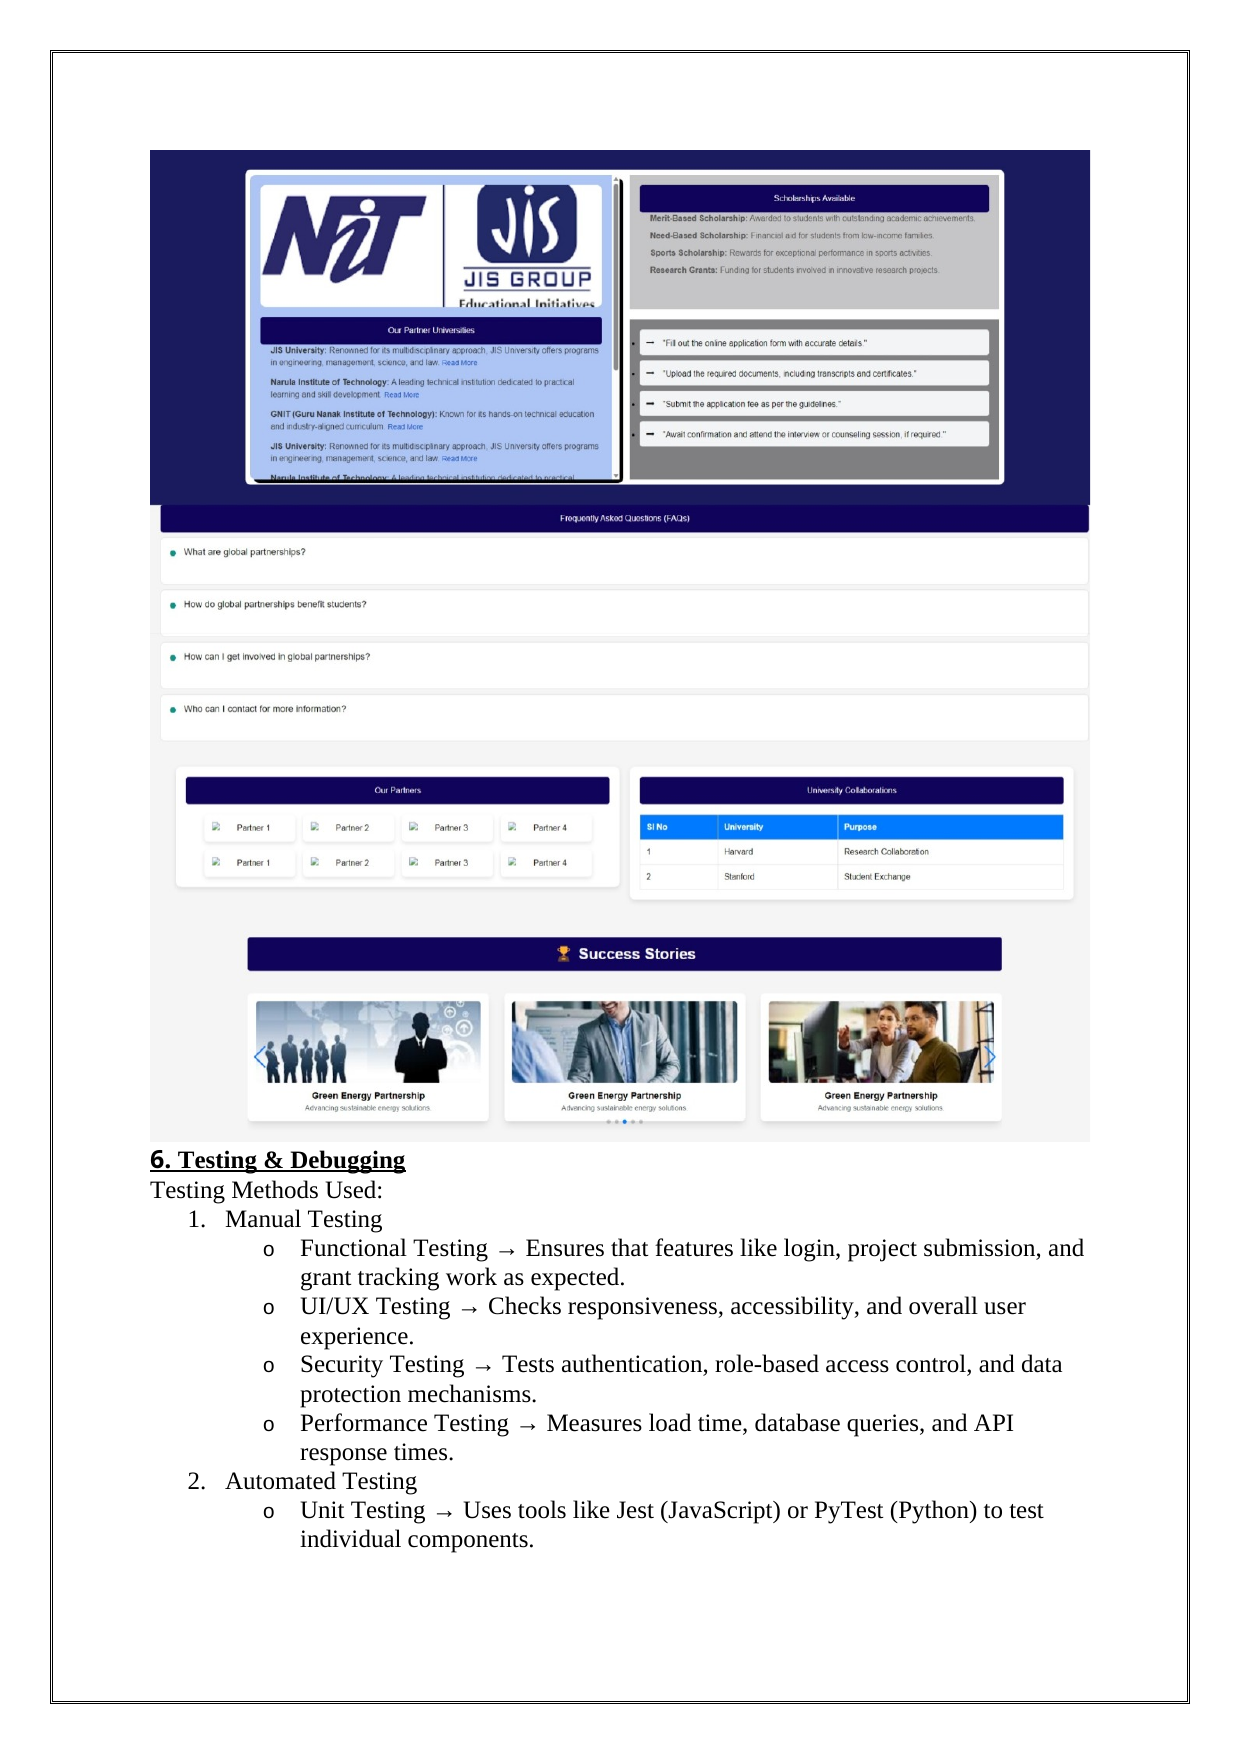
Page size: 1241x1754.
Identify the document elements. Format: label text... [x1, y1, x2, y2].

text 6. Testing & Debugging [150, 1142, 1090, 1175]
list Unit Testing → Uses tools like Jest (JavaScript) or PyTest (Python) to test individual components. [262, 1495, 1090, 1553]
list Performance Testing → Measures load time, database queries, and API response times. [262, 1408, 1090, 1466]
text Testing Methods Used: [150, 1175, 1090, 1204]
picture [150, 150, 1091, 1142]
list Functional Testing → Ensures that features like login, project submission, and grant tracking work as expected. [262, 1233, 1090, 1291]
list Security Testing → Tests authentication, role-based access control, and data protection mechanisms. [262, 1349, 1090, 1408]
list Automated Testing [187, 1466, 1090, 1495]
list Manual Testing [187, 1204, 1090, 1233]
list UI/UX Testing → Checks responsiveness, accessibility, and overall user experience. [262, 1291, 1090, 1349]
